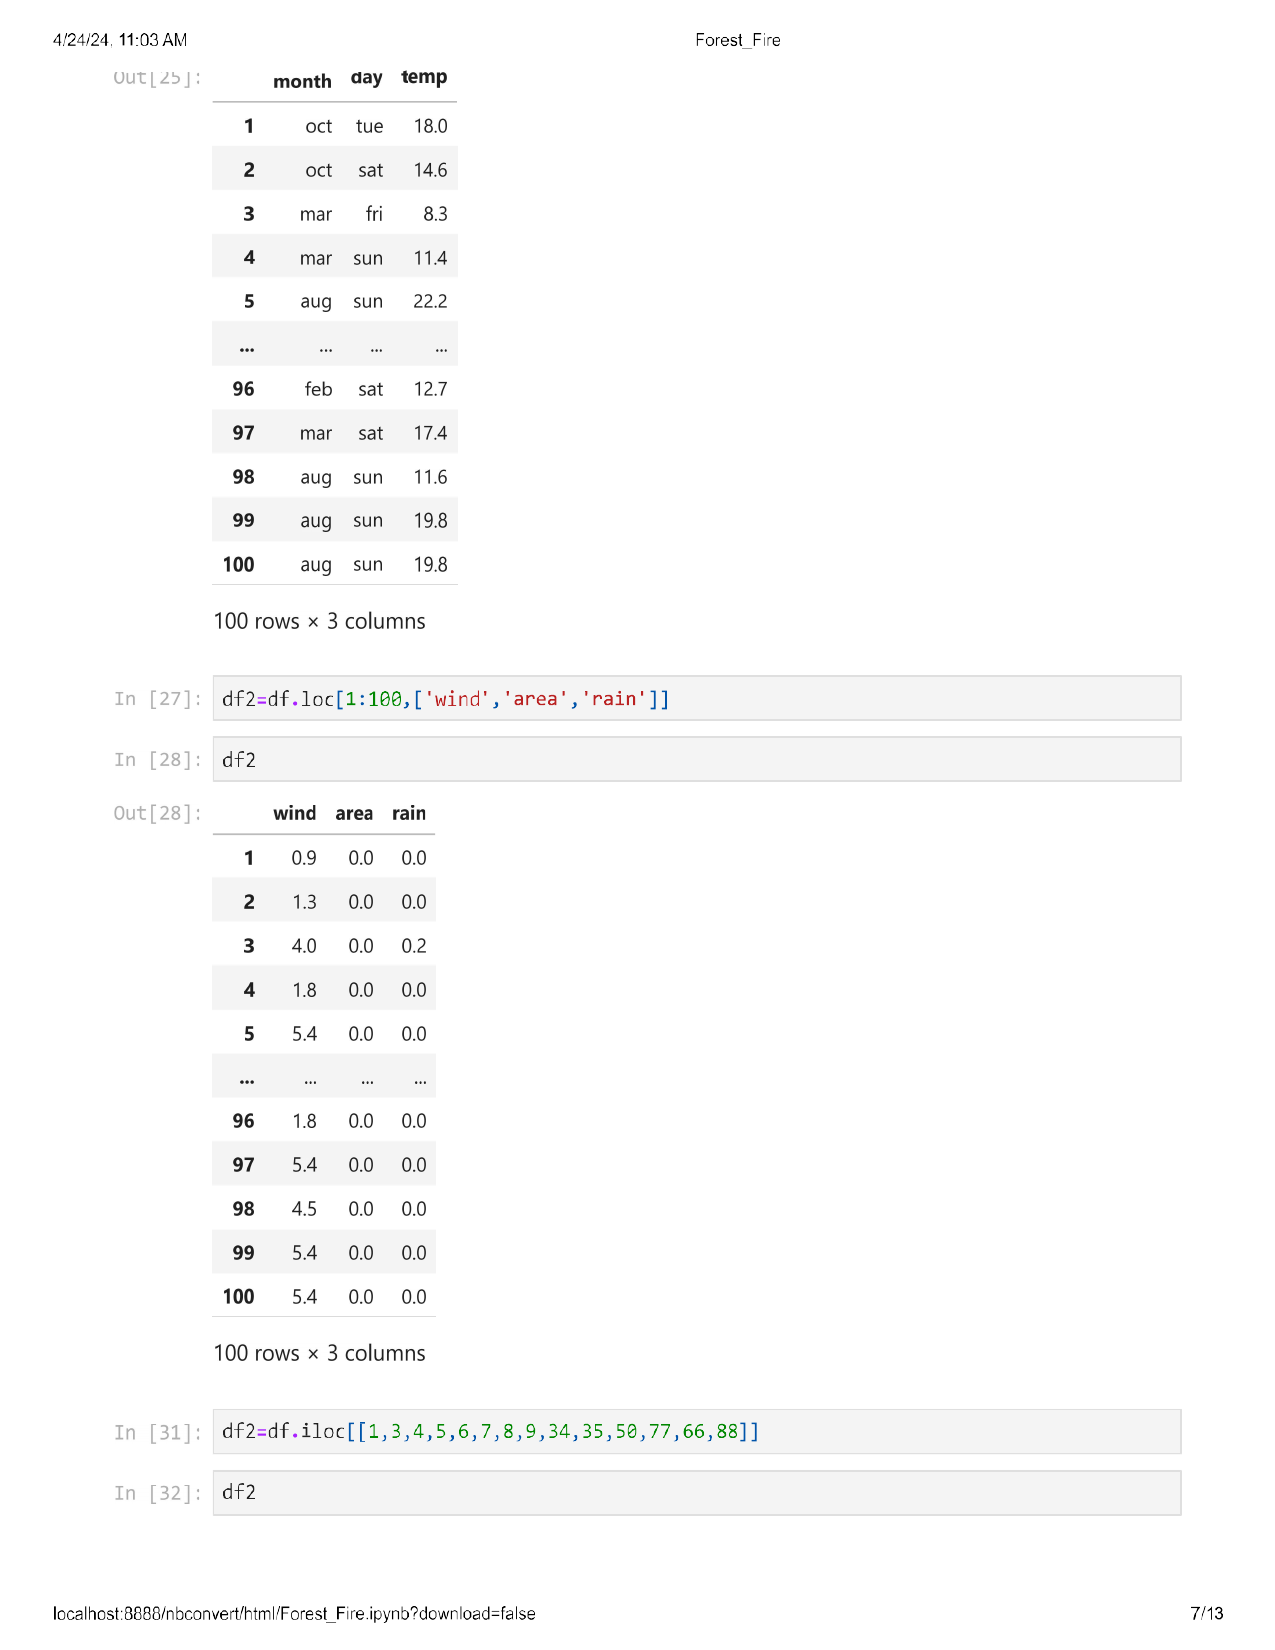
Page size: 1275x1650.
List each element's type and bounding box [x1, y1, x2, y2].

picture [212, 836, 436, 1317]
picture [115, 1485, 200, 1504]
picture [215, 1343, 425, 1361]
picture [212, 102, 458, 585]
picture [136, 33, 158, 46]
picture [351, 72, 383, 88]
picture [162, 33, 186, 46]
picture [302, 691, 333, 706]
picture [369, 691, 401, 706]
picture [223, 1422, 289, 1438]
picture [223, 751, 255, 767]
picture [336, 809, 373, 820]
picture [114, 804, 200, 824]
picture [435, 690, 479, 706]
picture [393, 805, 426, 820]
picture [115, 690, 200, 709]
picture [360, 1422, 737, 1442]
picture [273, 805, 316, 820]
picture [223, 1483, 255, 1499]
picture [401, 70, 447, 88]
picture [115, 1424, 200, 1444]
picture [313, 1423, 344, 1438]
picture [53, 33, 112, 48]
picture [215, 611, 425, 629]
picture [696, 33, 780, 49]
picture [114, 72, 200, 88]
picture [54, 1606, 535, 1623]
picture [115, 751, 200, 770]
picture [274, 73, 331, 88]
picture [223, 690, 289, 706]
picture [1191, 1606, 1212, 1620]
